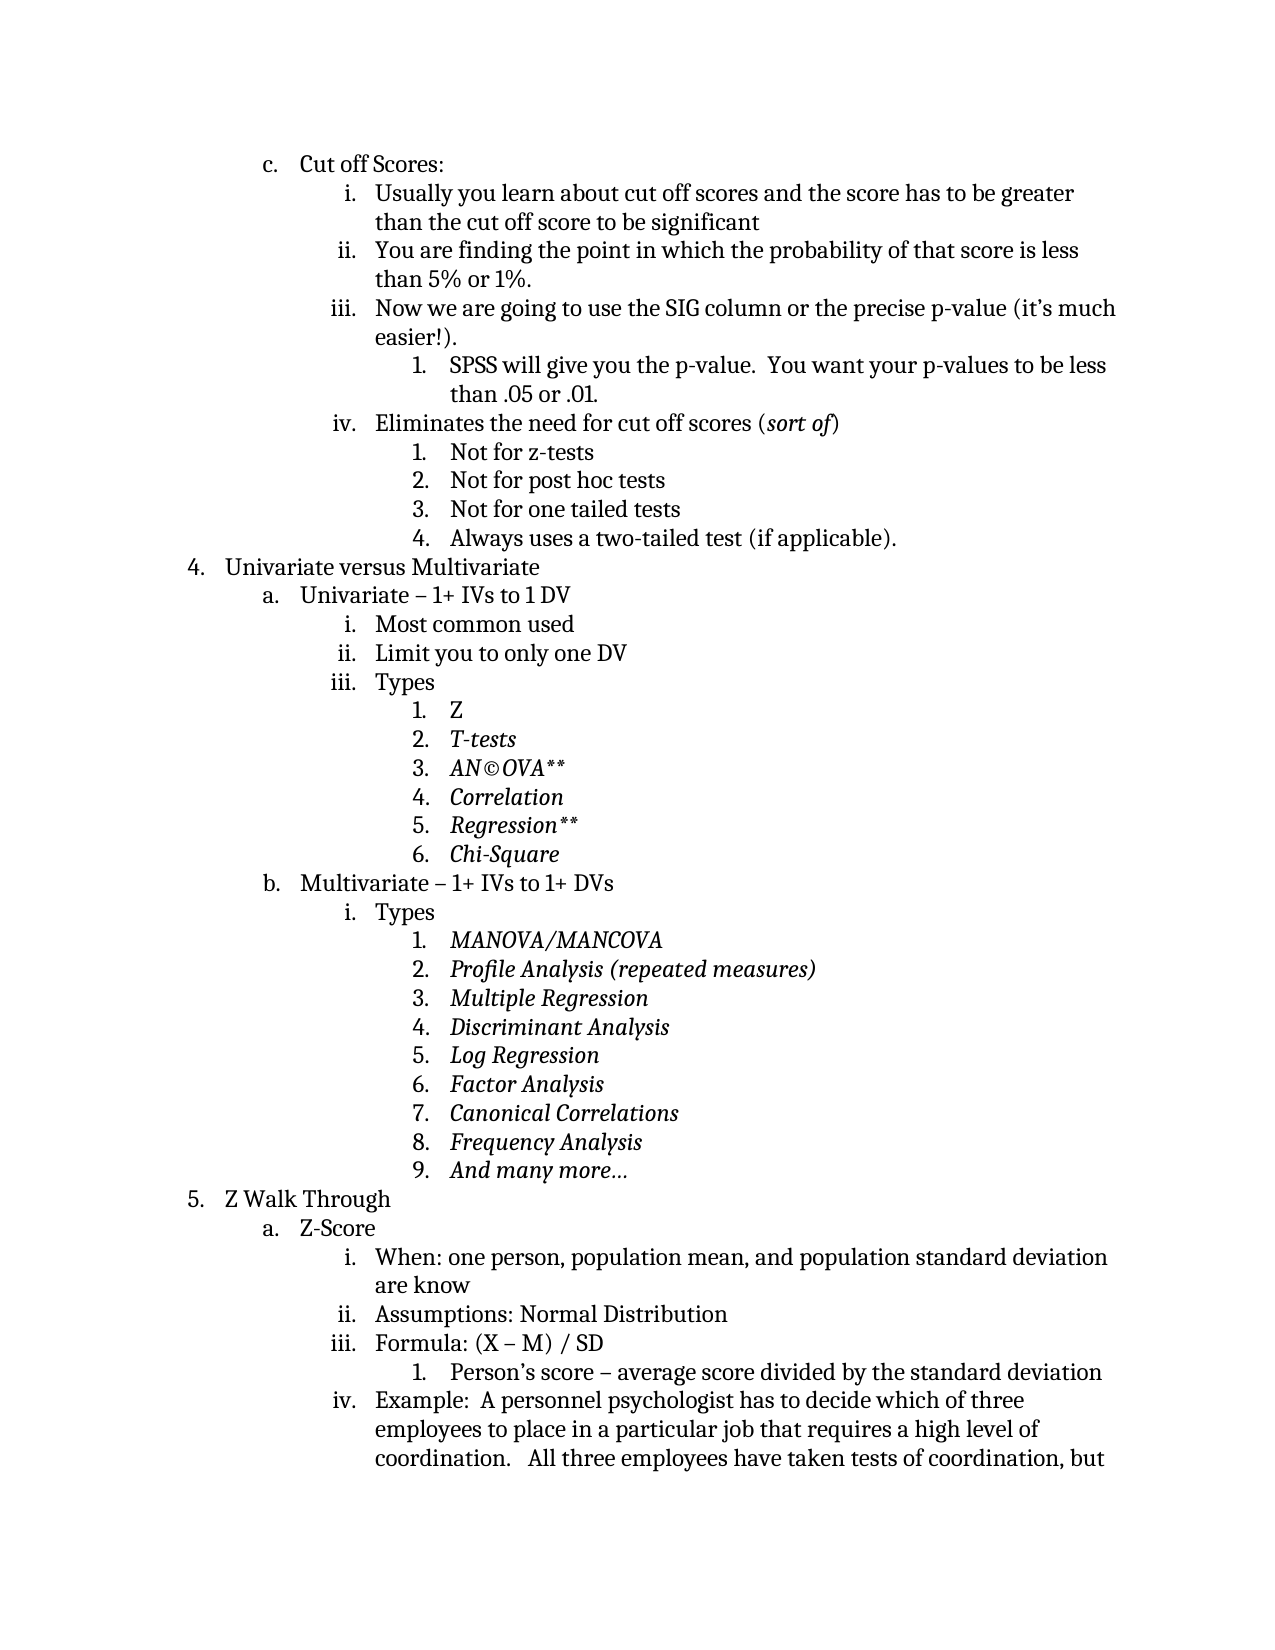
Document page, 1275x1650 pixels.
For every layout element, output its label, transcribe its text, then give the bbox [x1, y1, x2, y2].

list Factor Analysis [412, 1070, 1125, 1099]
list Univariate – 1+ IVs to 1 DV [262, 581, 1125, 610]
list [356, 1386, 1125, 1472]
list Types [356, 667, 1125, 696]
list And many more… [412, 1156, 1125, 1185]
list Z Walk Through [187, 1185, 1125, 1214]
list Limit you to only one DV [356, 639, 1125, 667]
list Most common used [356, 610, 1125, 639]
list Discriminant Analysis [412, 1012, 1125, 1041]
list Types [356, 897, 1125, 926]
list Log Regression [412, 1041, 1125, 1070]
list Eliminates the need for cut off scores (sort of) [356, 409, 1125, 437]
list When: one person, population mean, and population standard deviation are know [356, 1242, 1125, 1300]
list Chi-Square [412, 840, 1125, 869]
list AN©OVA** [412, 754, 1125, 782]
list SPSS will give you the p-value. You want your p-values to be less than .05 or .01. [412, 351, 1125, 409]
list Usually you learn about cut off scores and the score has to be greater than the cut off score to be significant [356, 179, 1125, 236]
list Correlation [412, 782, 1125, 811]
list Multiple Regression [412, 984, 1125, 1012]
list Z-Score [262, 1214, 1125, 1242]
list Now we are going to use the SIG column or the precise p-value (it’s much easier!). [356, 294, 1125, 351]
list Not for z-tests [412, 437, 1125, 466]
list T-tests [412, 725, 1125, 754]
list Formula: (X – M) / SD [356, 1329, 1125, 1357]
list Assumptions: Normal Distribution [356, 1300, 1125, 1329]
list Regression** [412, 811, 1125, 840]
list Cut off Scores: [262, 150, 1125, 179]
list MANOVA/MANCOVA [412, 926, 1125, 955]
list Always uses a two-tailed test (if applicable). [412, 524, 1125, 552]
list Not for one tailed tests [412, 495, 1125, 524]
list Multivariate – 1+ IVs to 1+ DVs [262, 869, 1125, 897]
list Canonical Correlations [412, 1099, 1125, 1127]
list Univariate versus Multivariate [187, 552, 1125, 581]
list Frequency Analysis [412, 1127, 1125, 1156]
list Z [412, 696, 1125, 725]
list Profile Analysis (repeated measures) [412, 955, 1125, 984]
list Not for post hoc tests [412, 466, 1125, 495]
list You are finding the point in which the probability of that score is less than 5% or 1%. [356, 236, 1125, 294]
list Person’s score – average score divided by the standard deviation [412, 1357, 1125, 1386]
